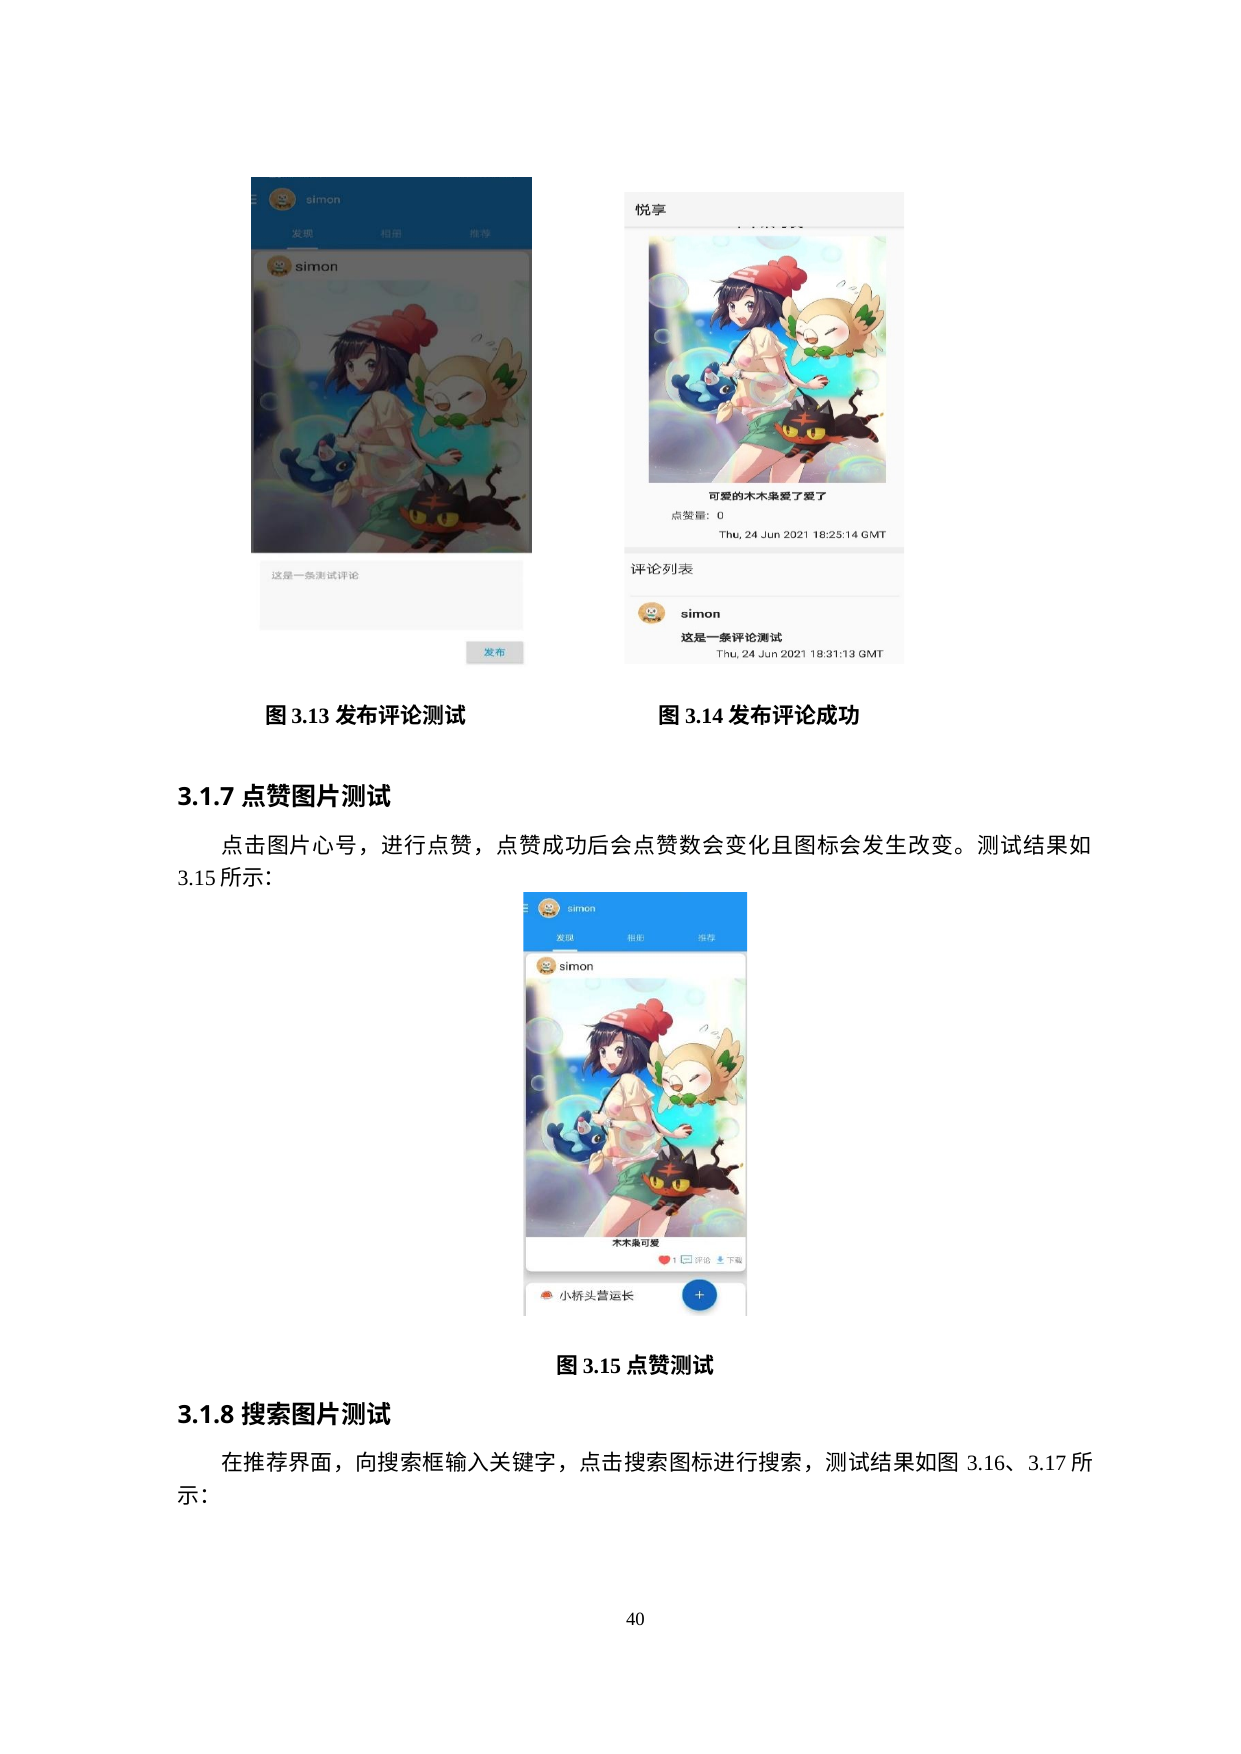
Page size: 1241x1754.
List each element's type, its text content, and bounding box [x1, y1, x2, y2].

subtitle 3.1.8 搜索图片测试 [177, 1380, 1093, 1445]
text 图3.15 点赞测试 [177, 1347, 1093, 1380]
picture [523, 892, 748, 1316]
subtitle 3.1.7 点赞图片测试 [177, 762, 1093, 827]
text 图3.13 发布评论测试 图3.14 发布评论成功 [177, 697, 1093, 730]
text 点击图片心号，进行点赞，点赞成功后会点赞数会变化且图标会发生改变。测试结果如3.15所示： [177, 827, 1093, 892]
picture [494, 177, 776, 671]
text 在推荐界面，向搜索框输入关键字，点击搜索图标进行搜索，测试结果如图3.16、3.17所示： [177, 1445, 1093, 1510]
